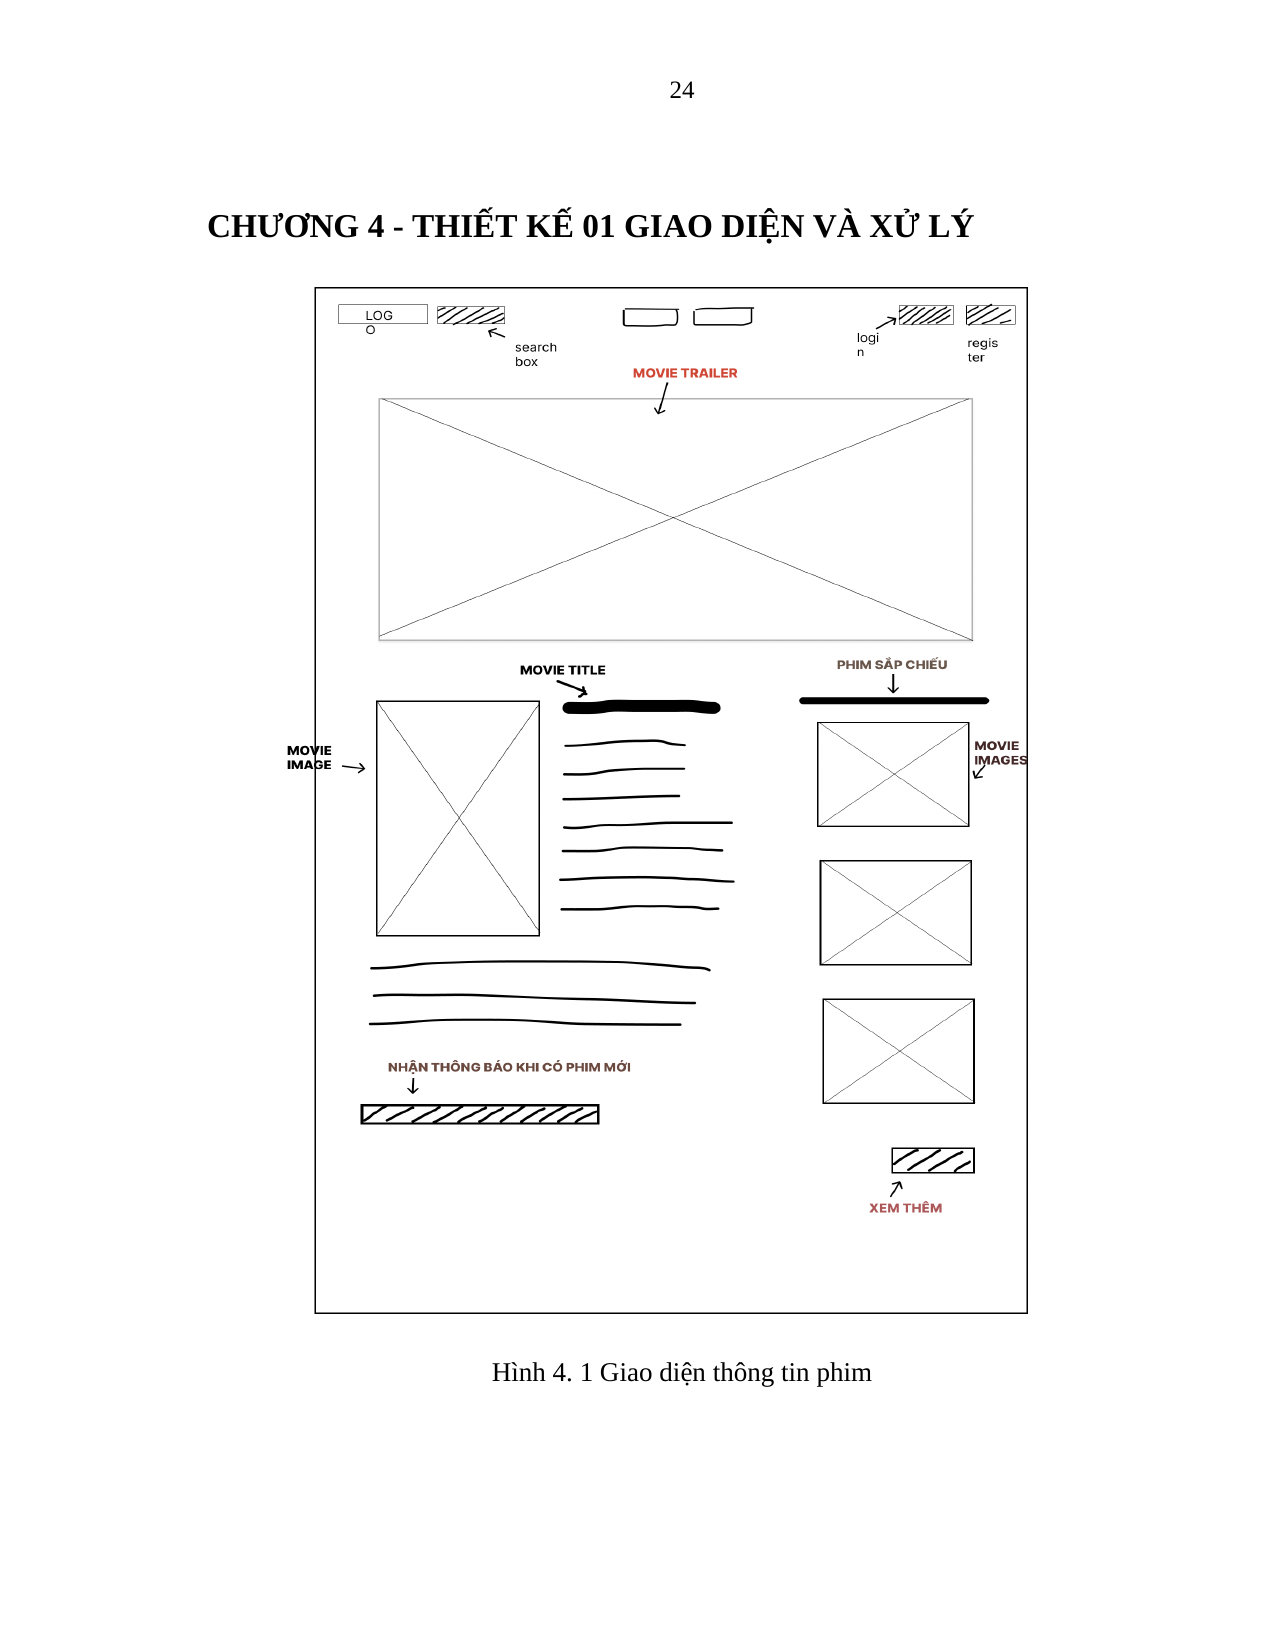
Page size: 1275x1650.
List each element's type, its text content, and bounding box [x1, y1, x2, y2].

picture [281, 264, 1054, 1341]
text CHƯƠNG 4 - THIẾT KẾ 01 GIAO DIỆN VÀ XỬ LÝ [207, 207, 1157, 245]
